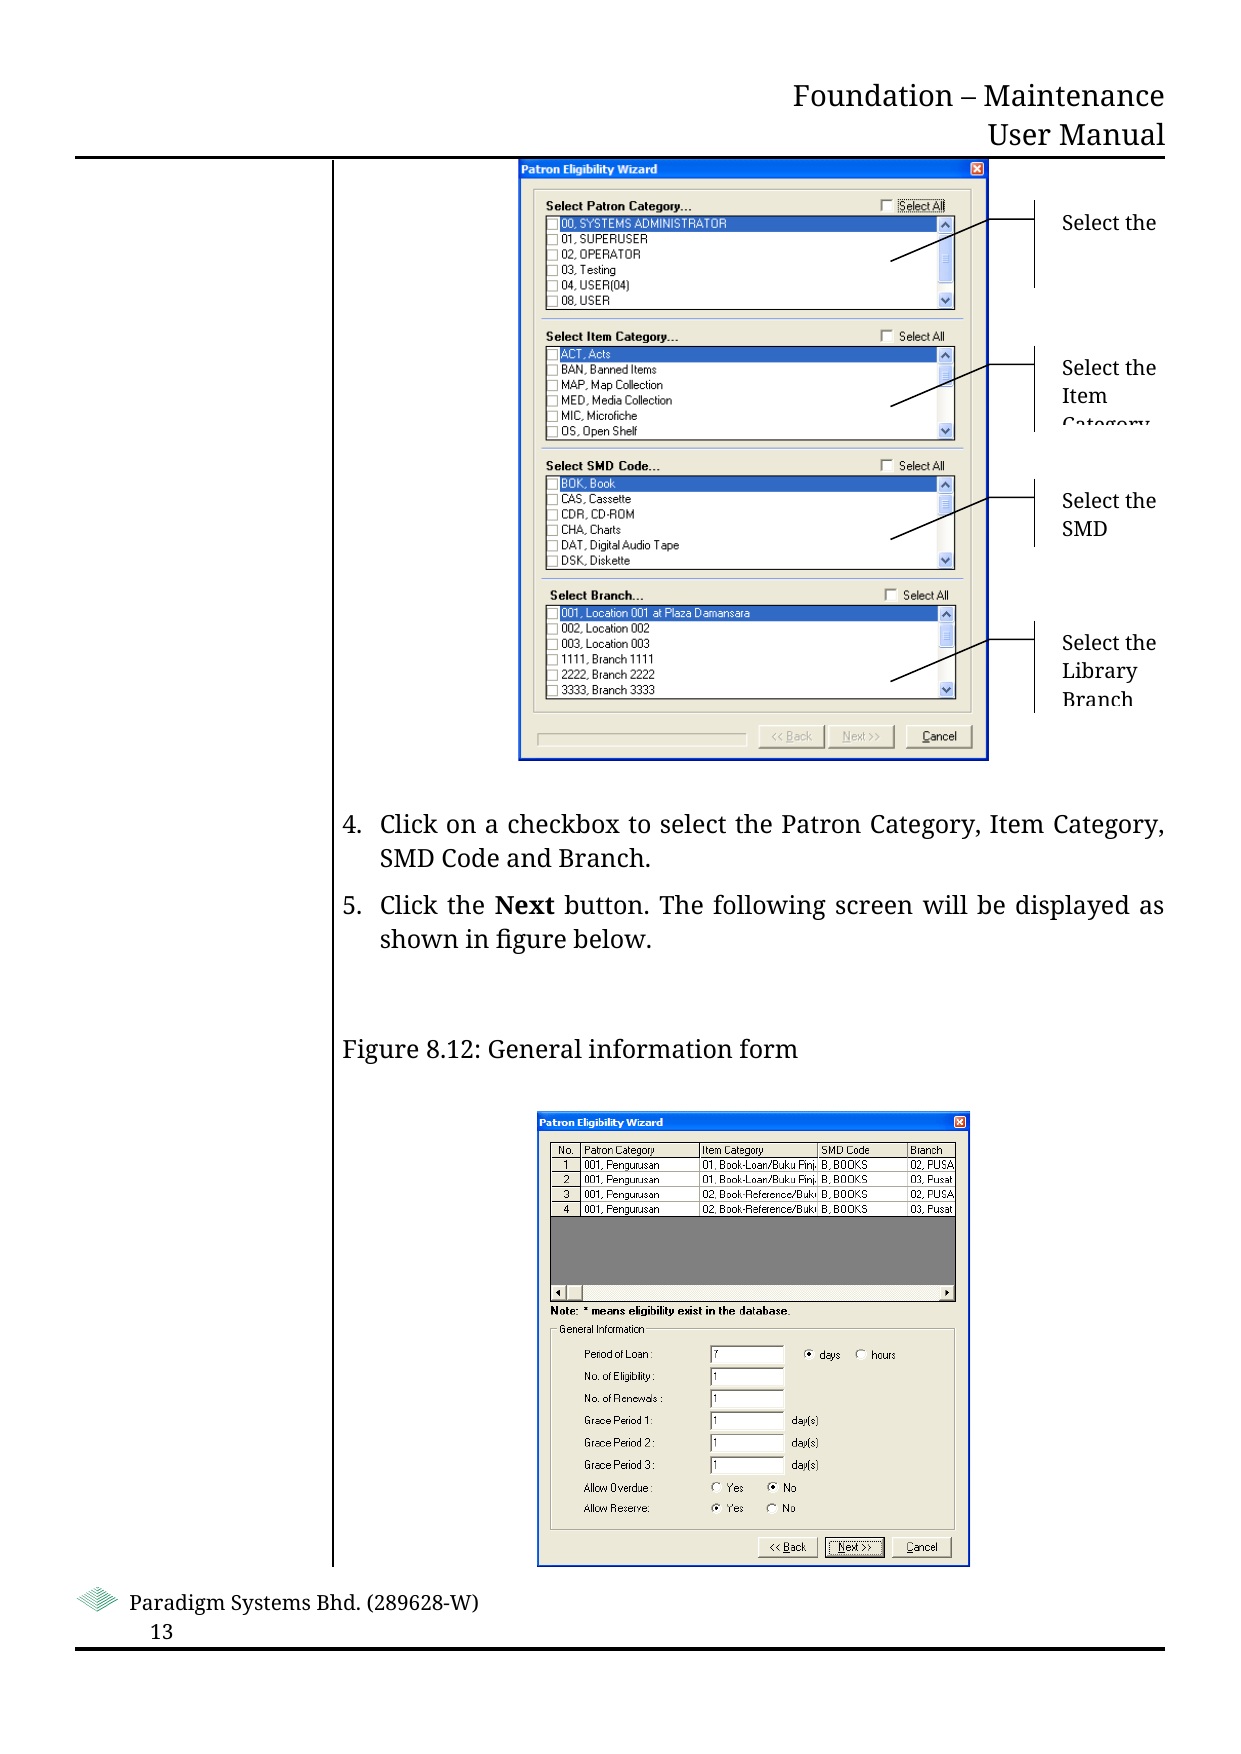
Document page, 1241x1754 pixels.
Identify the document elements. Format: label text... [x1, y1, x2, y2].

picture [518, 159, 989, 761]
picture [537, 1111, 971, 1567]
text Figure 8.12: General information form [334, 1031, 1165, 1065]
list Click on a checkbox to select the Patron Category, Item Category, SMD Code and Branch. [334, 807, 1165, 875]
picture [75, 1587, 119, 1612]
list Click the Next button. The following screen will be displayed as shown in figure below. [334, 887, 1165, 956]
